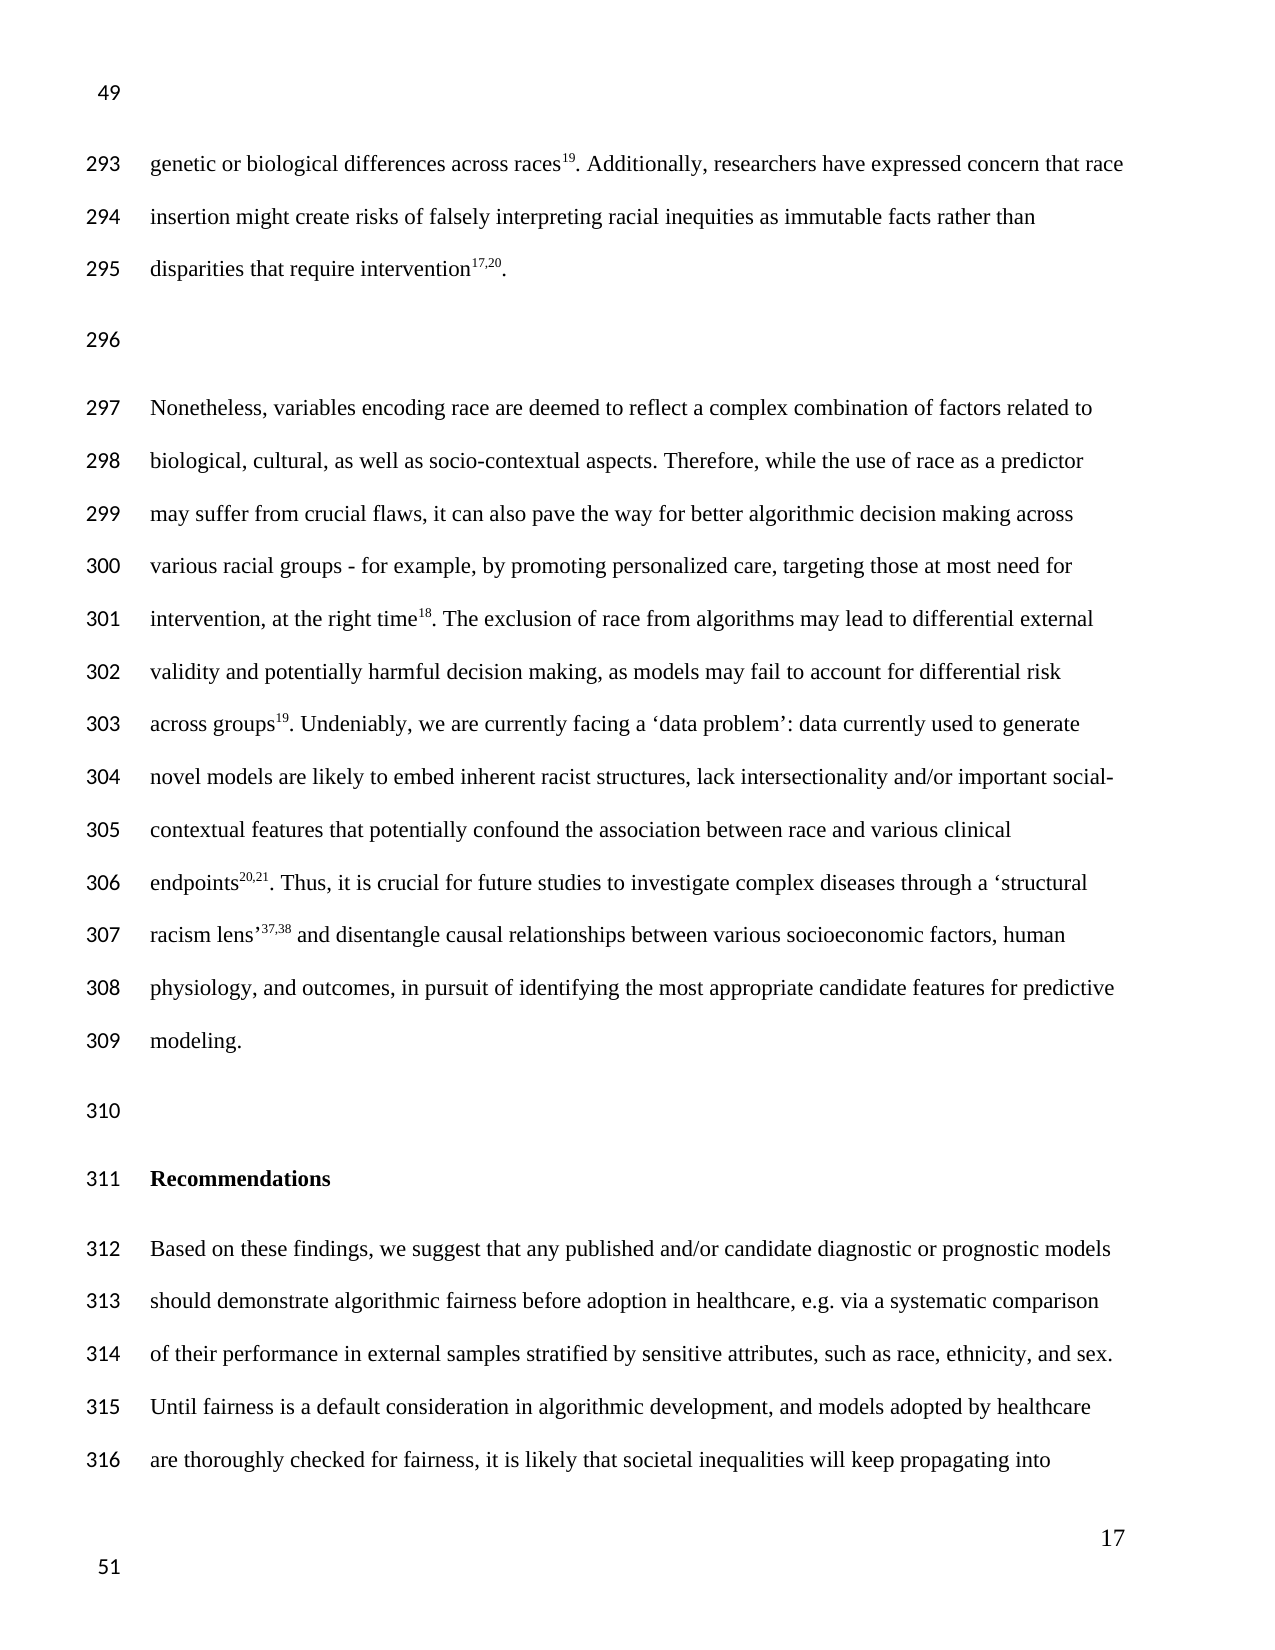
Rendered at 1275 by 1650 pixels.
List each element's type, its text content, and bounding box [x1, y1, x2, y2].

text Recommendations [150, 1165, 1125, 1192]
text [150, 1235, 1125, 1472]
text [150, 150, 1125, 282]
text Nonetheless, variables encoding race are deemed to reflect a complex combination of factors related to biological, cultural, as well as socio-contextual aspects. Therefore, while the use of race as a predictor may suffer from crucial flaws, it can also pave the way for better algorithmic decision making across various racial groups - for example, by promoting personalized care, targeting those at most need for intervention, at the right time18. The exclusion of race from algorithms may lead to differential external validity and potentially harmful decision making, as models may fail to account for differential risk across groups19. Undeniably, we are currently facing a ‘data problem’: data currently used to generate novel models are likely to embed inherent racist structures, lack intersectionality and/or important social-contextual features that potentially confound the association between race and various clinical endpoints20,21. Thus, it is crucial for future studies to investigate complex diseases through a ‘structural racism lens’37,38 and disentangle causal relationships between various socioeconomic factors, human physiology, and outcomes, in pursuit of identifying the most appropriate candidate features for predictive modeling. [150, 394, 1125, 1053]
